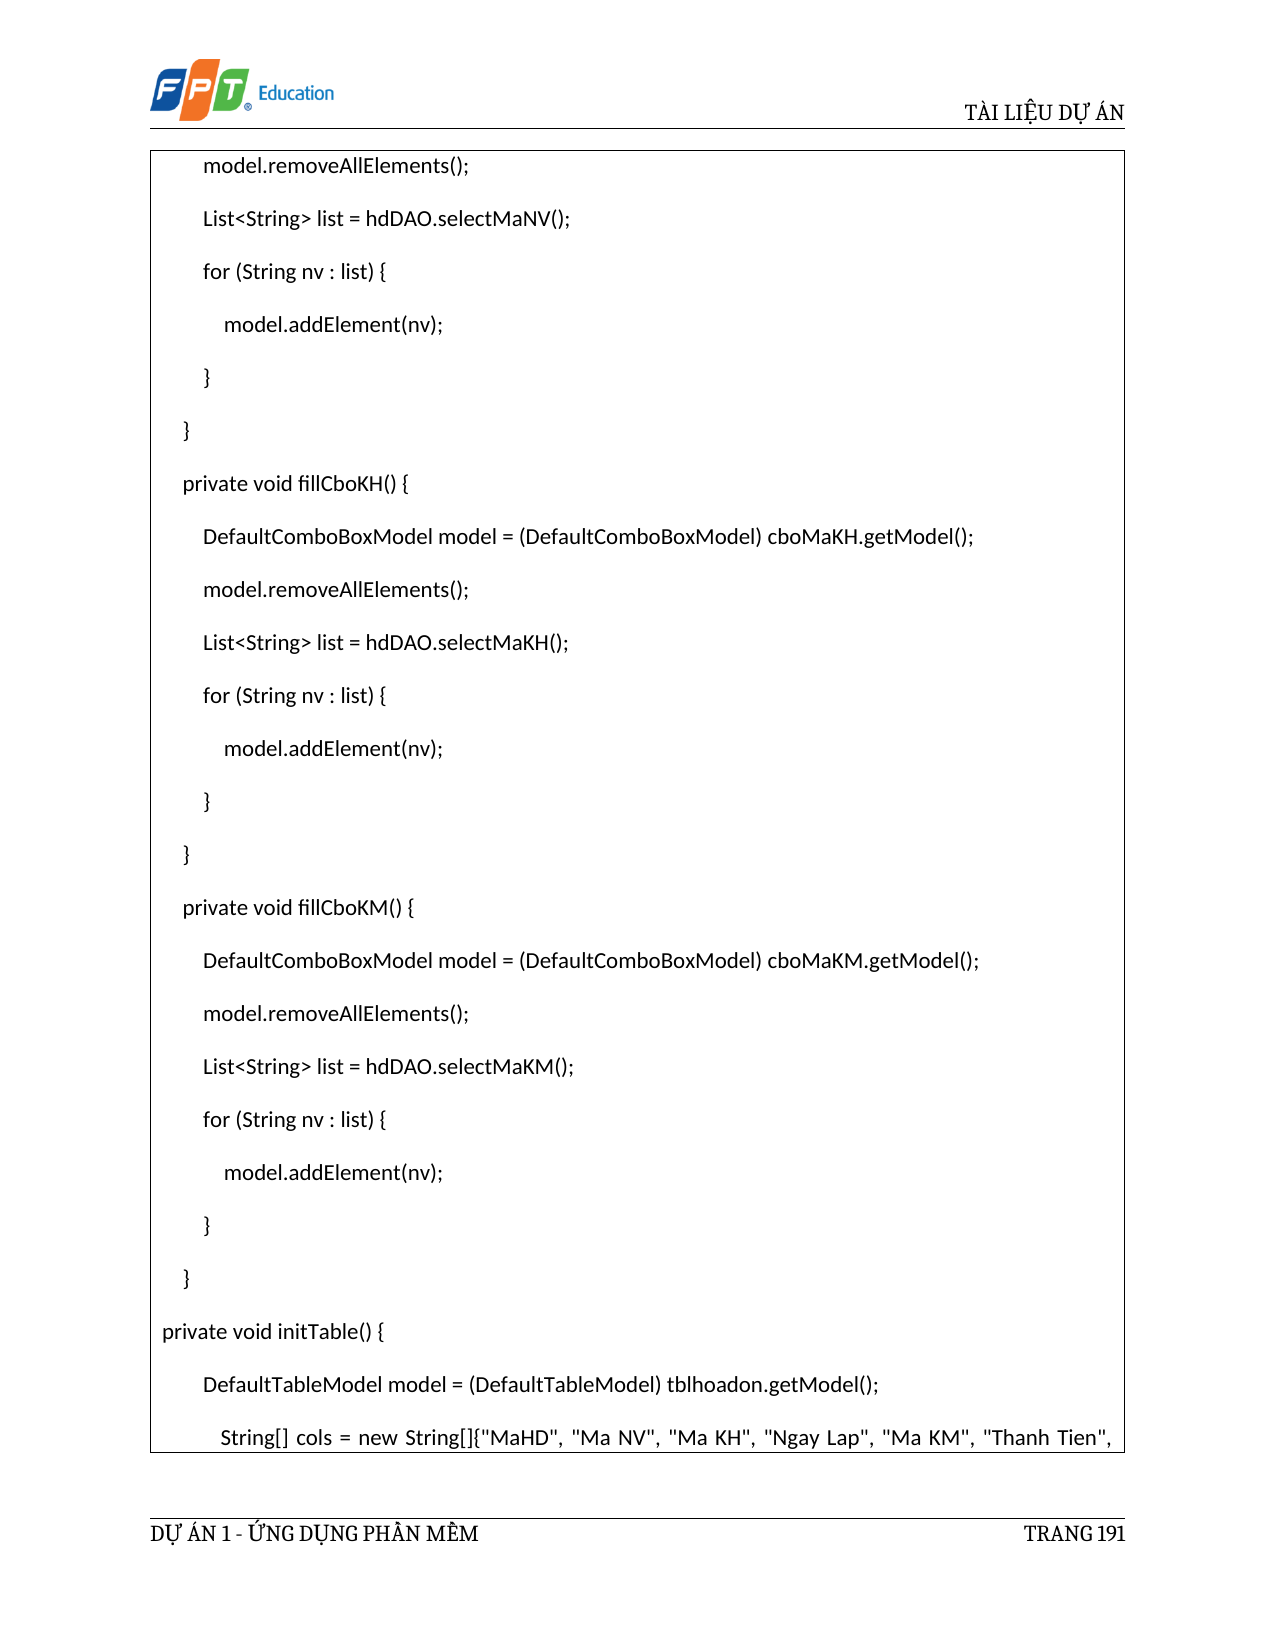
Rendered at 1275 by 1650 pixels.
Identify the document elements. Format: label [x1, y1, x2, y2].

table_header [151, 151, 1124, 1452]
picture [150, 59, 336, 121]
